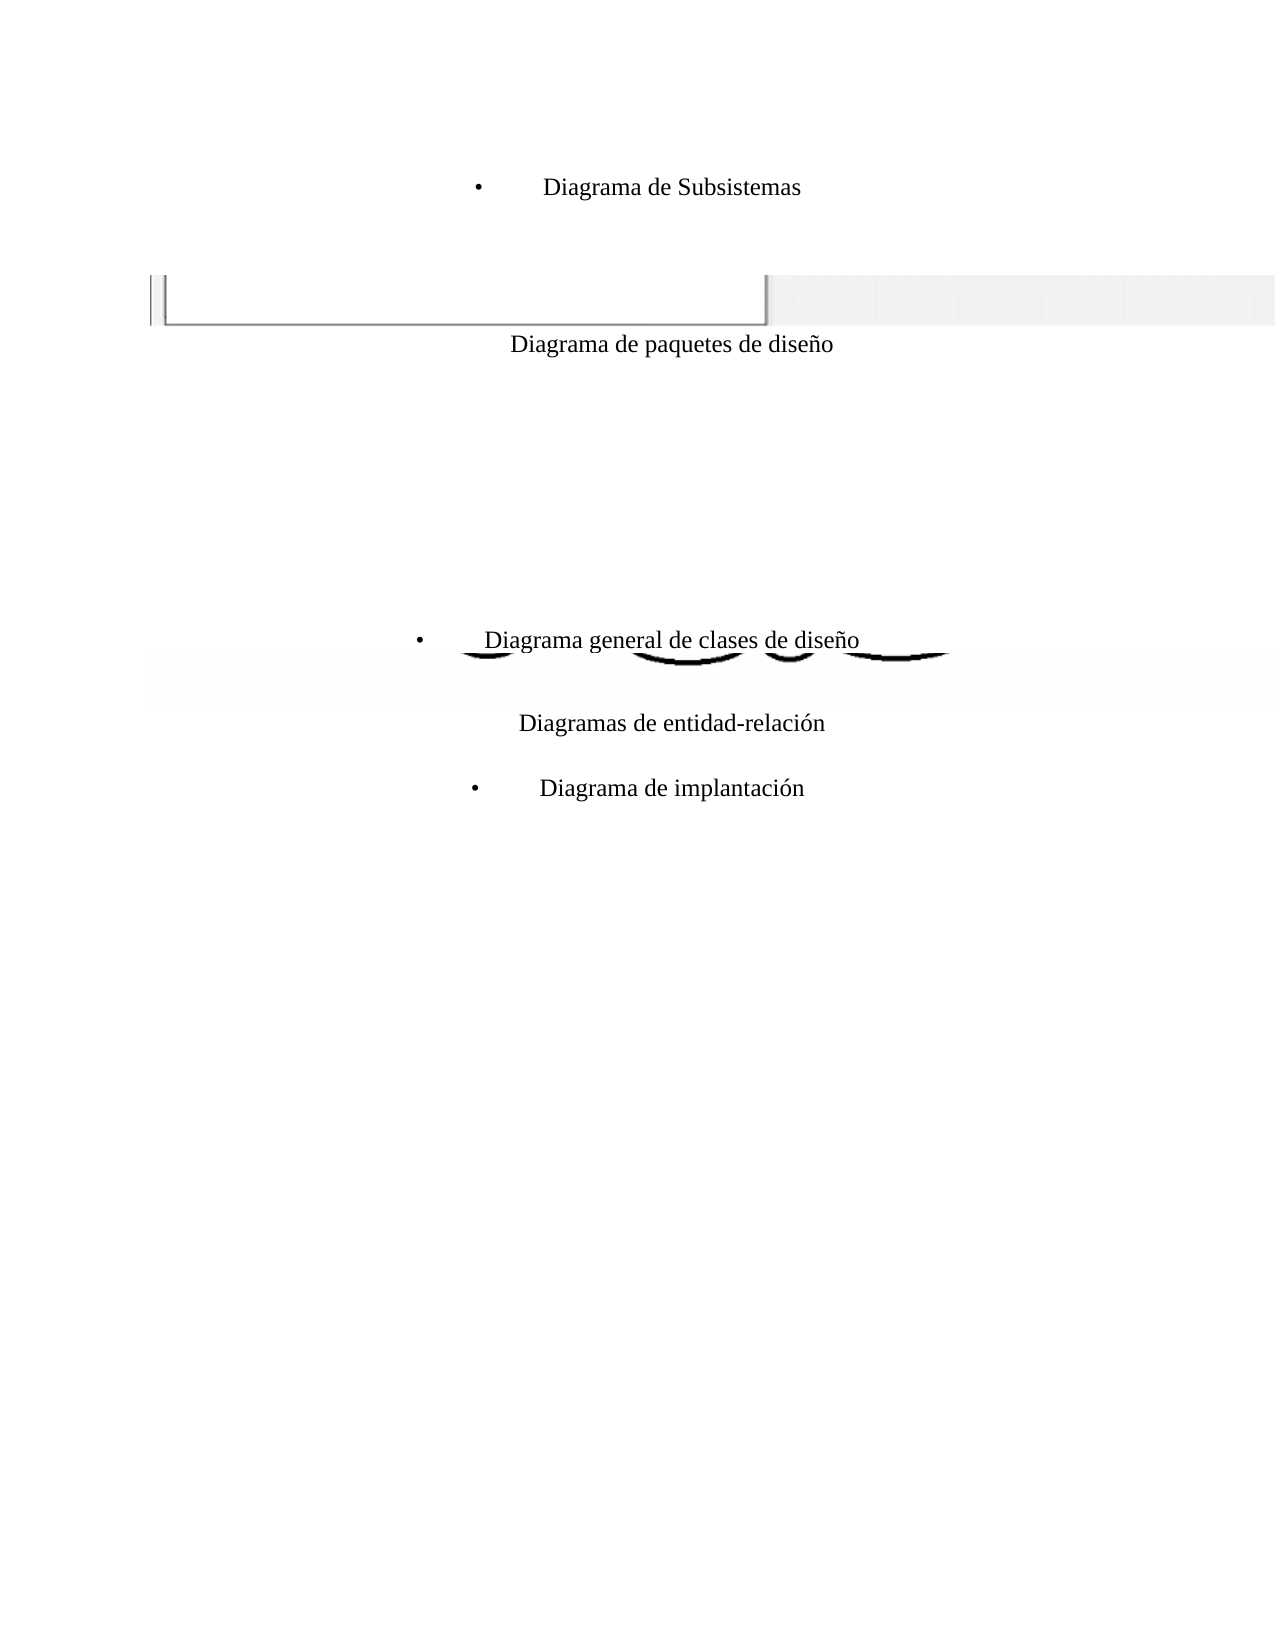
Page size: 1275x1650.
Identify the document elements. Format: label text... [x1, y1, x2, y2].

list Diagrama de Subsistemas [150, 175, 1125, 200]
list Diagrama de paquetes de diseño [150, 328, 1125, 358]
list Diagrama de implantación [150, 777, 1125, 802]
list Diagramas de entidad-relación [150, 706, 1125, 736]
list Diagrama general de clases de diseño [150, 628, 1125, 653]
